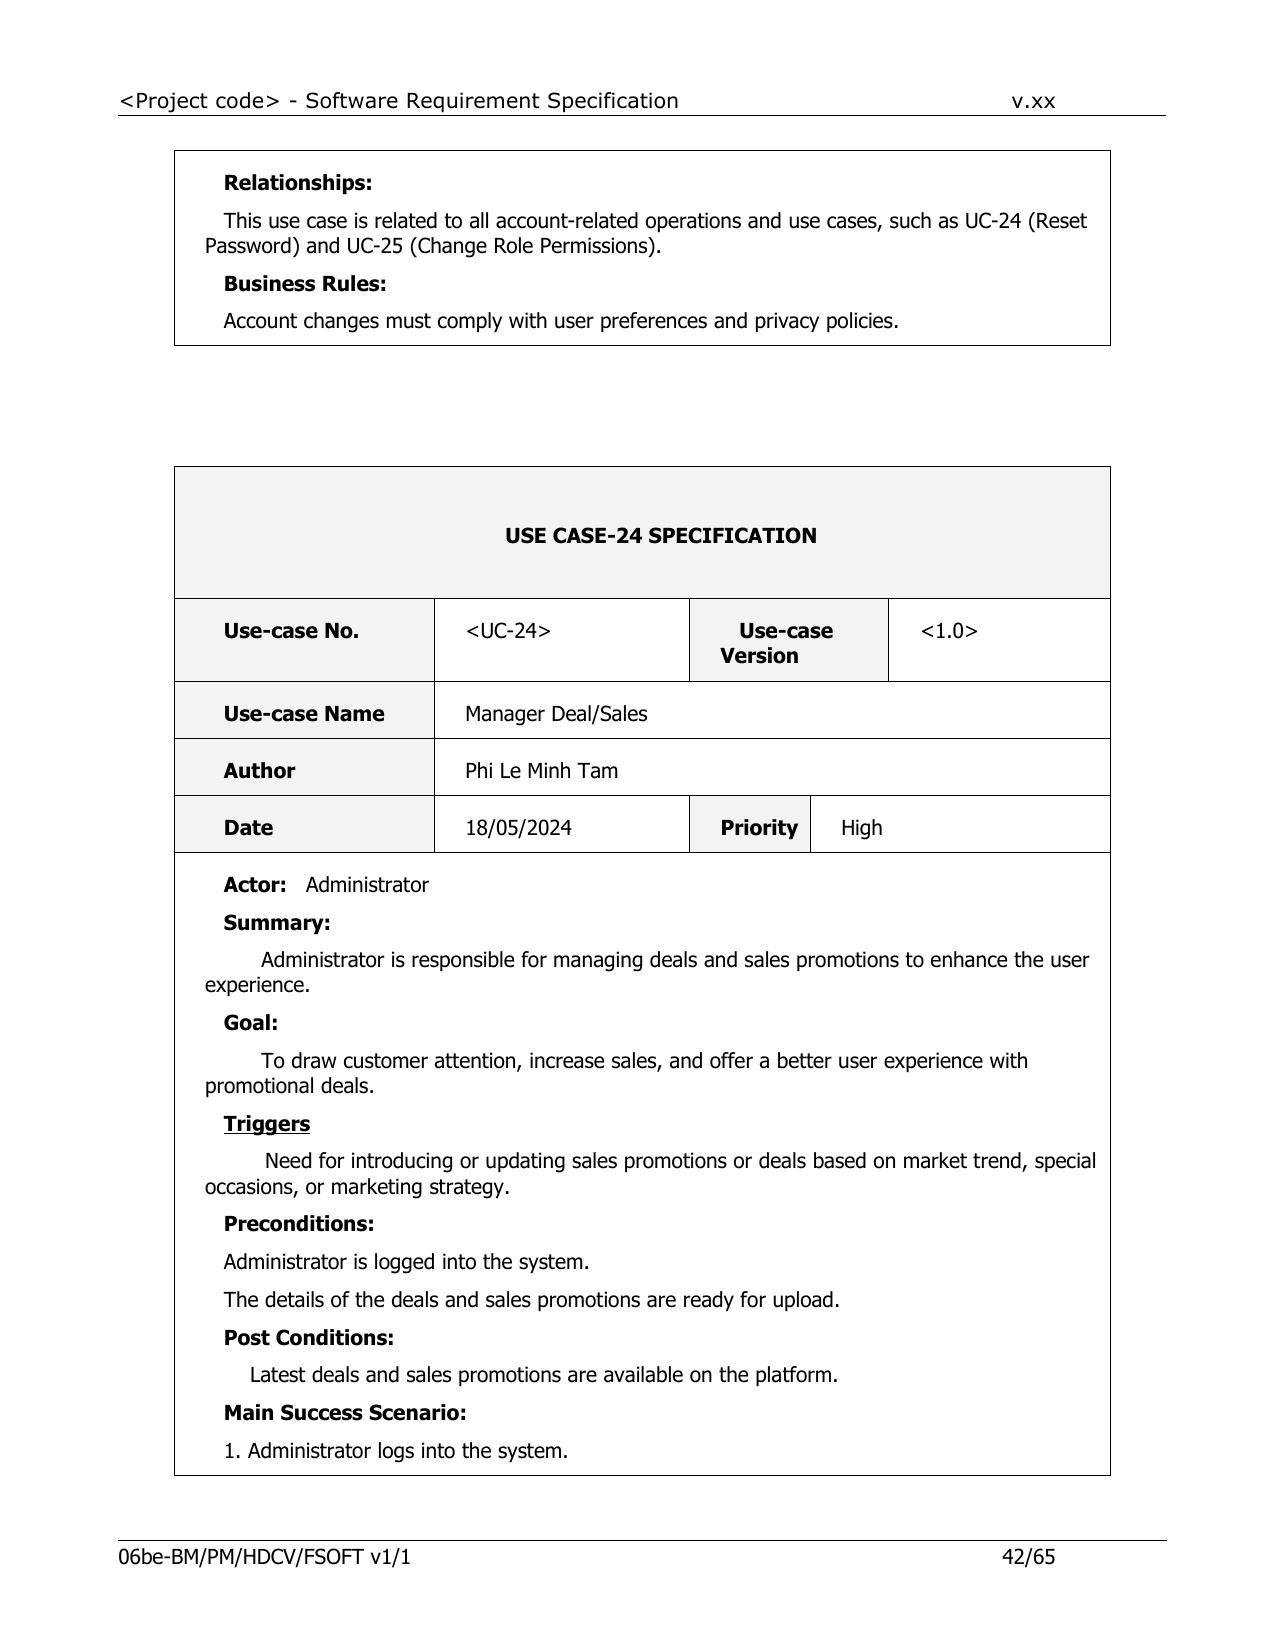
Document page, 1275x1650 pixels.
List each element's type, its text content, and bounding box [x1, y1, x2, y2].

table_cell Use-case Version [690, 599, 888, 681]
table_cell 18/05/2024 [435, 796, 689, 852]
table_cell Use-case Name [175, 682, 434, 738]
table_cell High [811, 796, 1110, 852]
table_header USE CASE-24 SPECIFICATION [175, 467, 1110, 598]
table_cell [175, 853, 1110, 1475]
table_cell <1.0> [889, 599, 1110, 681]
table_cell Author [175, 739, 434, 795]
table_cell Manager Deal/Sales [435, 682, 1110, 738]
table_cell Phi Le Minh Tam [435, 739, 1110, 795]
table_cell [175, 151, 1110, 345]
table_cell Date [175, 796, 434, 852]
table_cell Priority [690, 796, 810, 852]
table_cell <UC-24> [435, 599, 689, 681]
table_cell Use-case No. [175, 599, 434, 681]
